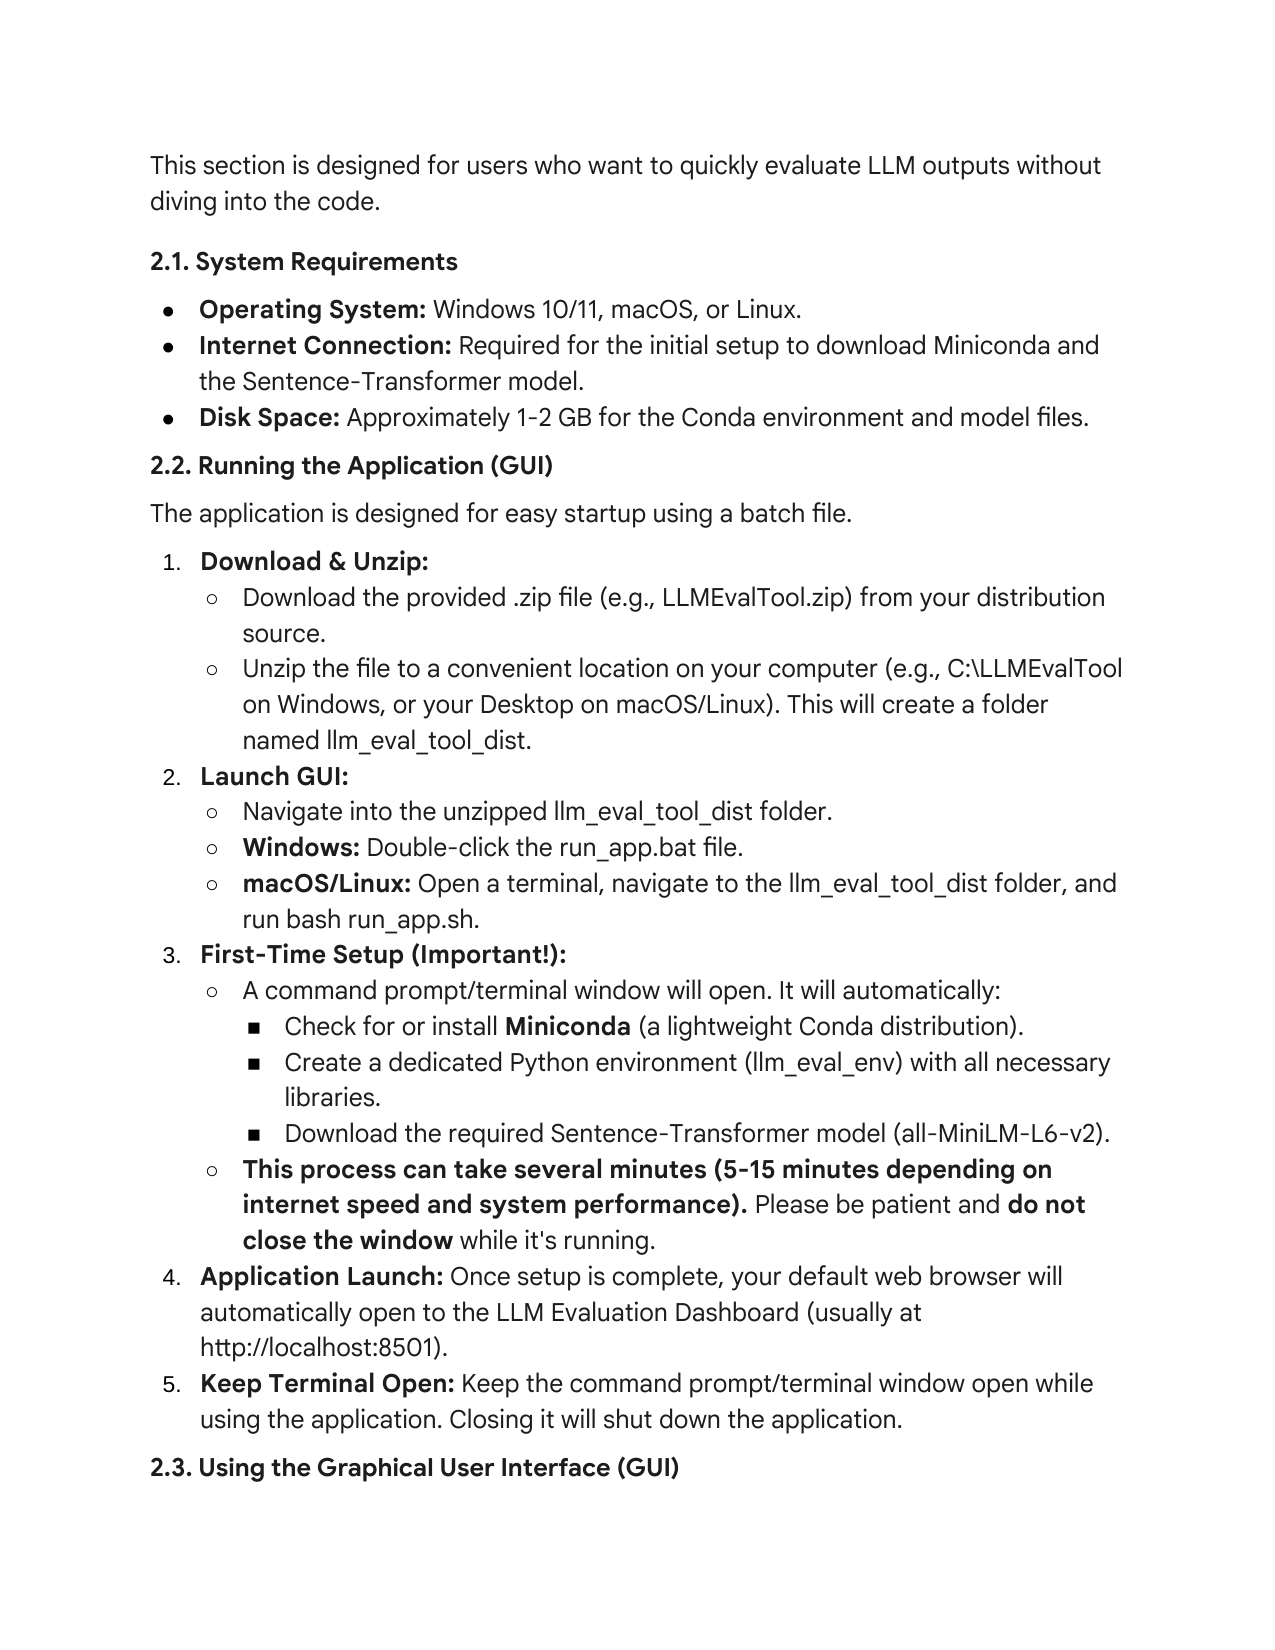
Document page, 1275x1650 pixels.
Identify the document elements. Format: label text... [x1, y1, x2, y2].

list Download & Unzip: [162, 547, 1125, 578]
list macOS/Linux: Open a terminal, navigate to the llm_eval_tool_dist folder, and run bash run_app.sh. [205, 868, 1125, 935]
list Windows: Double-click the run_app.bat file. [205, 832, 1125, 864]
list Operating System: Windows 10/11, macOS, or Linux. [161, 295, 1125, 326]
text The application is designed for easy startup using a batch file. [150, 498, 1125, 530]
list Download the required Sentence-Transformer model (all-MiniLM-L6-v2). [247, 1118, 1125, 1149]
list A command prompt/terminal window will open. It will automatically: [205, 975, 1125, 1007]
list Check for or install Miniconda (a lightweight Conda distribution). [247, 1011, 1125, 1042]
list Launch GUI: [162, 761, 1125, 792]
list This process can take several minutes (5-15 minutes depending on internet speed and system performance). Please be patient and do not close the window while it's running. [205, 1154, 1125, 1257]
list Disk Space: Approximately 1-2 GB for the Conda environment and model files. [161, 402, 1125, 433]
list Keep Terminal Open: Keep the command prompt/terminal window open while using the application. Closing it will shut down the application. [162, 1368, 1125, 1435]
list Unzip the file to a convenient location on your computer (e.g., C:\LLMEvalTool on Windows, or your Desktop on macOS/Linux). This will create a folder named llm_eval_tool_dist. [205, 654, 1125, 757]
list Internet Connection: Required for the initial setup to download Miniconda and the Sentence-Transformer model. [161, 330, 1125, 397]
subtitle 2.3. Using the Graphical User Interface (GUI) [150, 1452, 1125, 1484]
list Download the provided .zip file (e.g., LLMEvalTool.zip) from your distribution source. [205, 582, 1125, 649]
list Navigate into the unzipped llm_eval_tool_dist folder. [205, 797, 1125, 828]
subtitle 2.1. System Requirements [150, 246, 1125, 278]
list Application Launch: Once setup is complete, your default web browser will automatically open to the LLM Evaluation Dashboard (usually at http://localhost:8501). [162, 1261, 1125, 1364]
subtitle 2.2. Running the Application (GUI) [150, 450, 1125, 481]
list First-Time Setup (Important!): [162, 939, 1125, 971]
list Create a dedicated Python environment (llm_eval_env) with all necessary libraries. [247, 1047, 1125, 1114]
text This section is designed for users who want to quickly evaluate LLM outputs without diving into the code. [150, 150, 1125, 217]
